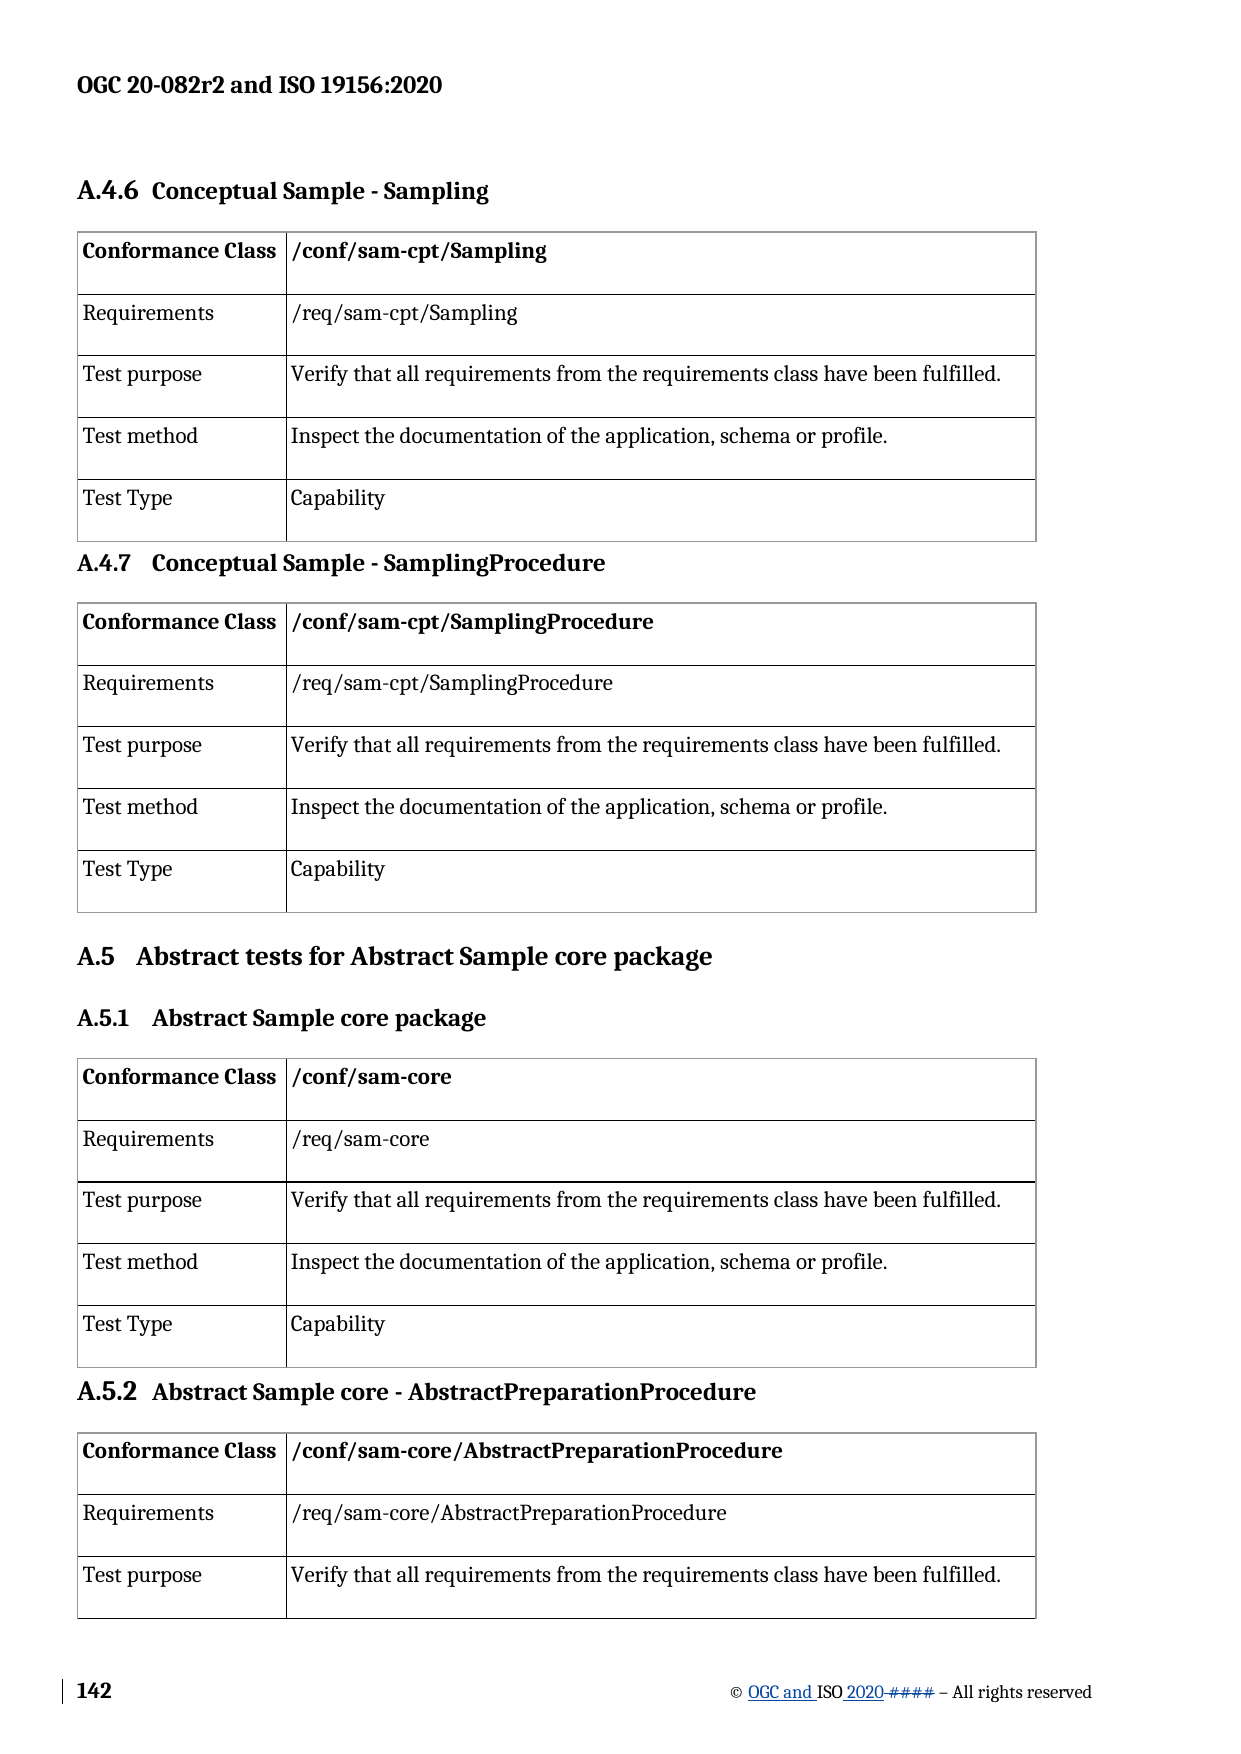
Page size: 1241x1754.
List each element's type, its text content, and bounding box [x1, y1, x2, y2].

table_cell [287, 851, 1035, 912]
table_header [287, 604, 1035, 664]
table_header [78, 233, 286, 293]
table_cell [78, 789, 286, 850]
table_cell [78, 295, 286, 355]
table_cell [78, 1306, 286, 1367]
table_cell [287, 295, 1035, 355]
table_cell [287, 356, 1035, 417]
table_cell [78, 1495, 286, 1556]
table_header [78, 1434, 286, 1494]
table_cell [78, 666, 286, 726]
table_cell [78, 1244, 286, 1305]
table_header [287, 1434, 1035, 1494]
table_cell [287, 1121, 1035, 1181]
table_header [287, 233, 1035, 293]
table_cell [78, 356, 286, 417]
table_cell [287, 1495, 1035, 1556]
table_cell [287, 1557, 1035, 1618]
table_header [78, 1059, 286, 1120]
text Abstract tests for Abstract Sample core package [77, 941, 1092, 972]
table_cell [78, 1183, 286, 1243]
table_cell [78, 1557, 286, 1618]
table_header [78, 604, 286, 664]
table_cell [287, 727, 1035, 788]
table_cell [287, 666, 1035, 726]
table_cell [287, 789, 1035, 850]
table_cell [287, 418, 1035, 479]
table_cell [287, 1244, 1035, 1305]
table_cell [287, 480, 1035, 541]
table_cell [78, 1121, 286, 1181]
text Abstract Sample core - AbstractPreparationProcedure [77, 1374, 1092, 1407]
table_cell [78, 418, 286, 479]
text Conceptual Sample - SamplingProcedure [77, 548, 1092, 577]
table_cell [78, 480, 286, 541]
text Abstract Sample core package [77, 1004, 1092, 1032]
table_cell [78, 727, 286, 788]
text Conceptual Sample - Sampling [77, 174, 1092, 206]
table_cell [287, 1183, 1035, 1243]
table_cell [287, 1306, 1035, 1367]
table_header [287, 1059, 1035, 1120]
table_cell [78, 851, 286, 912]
